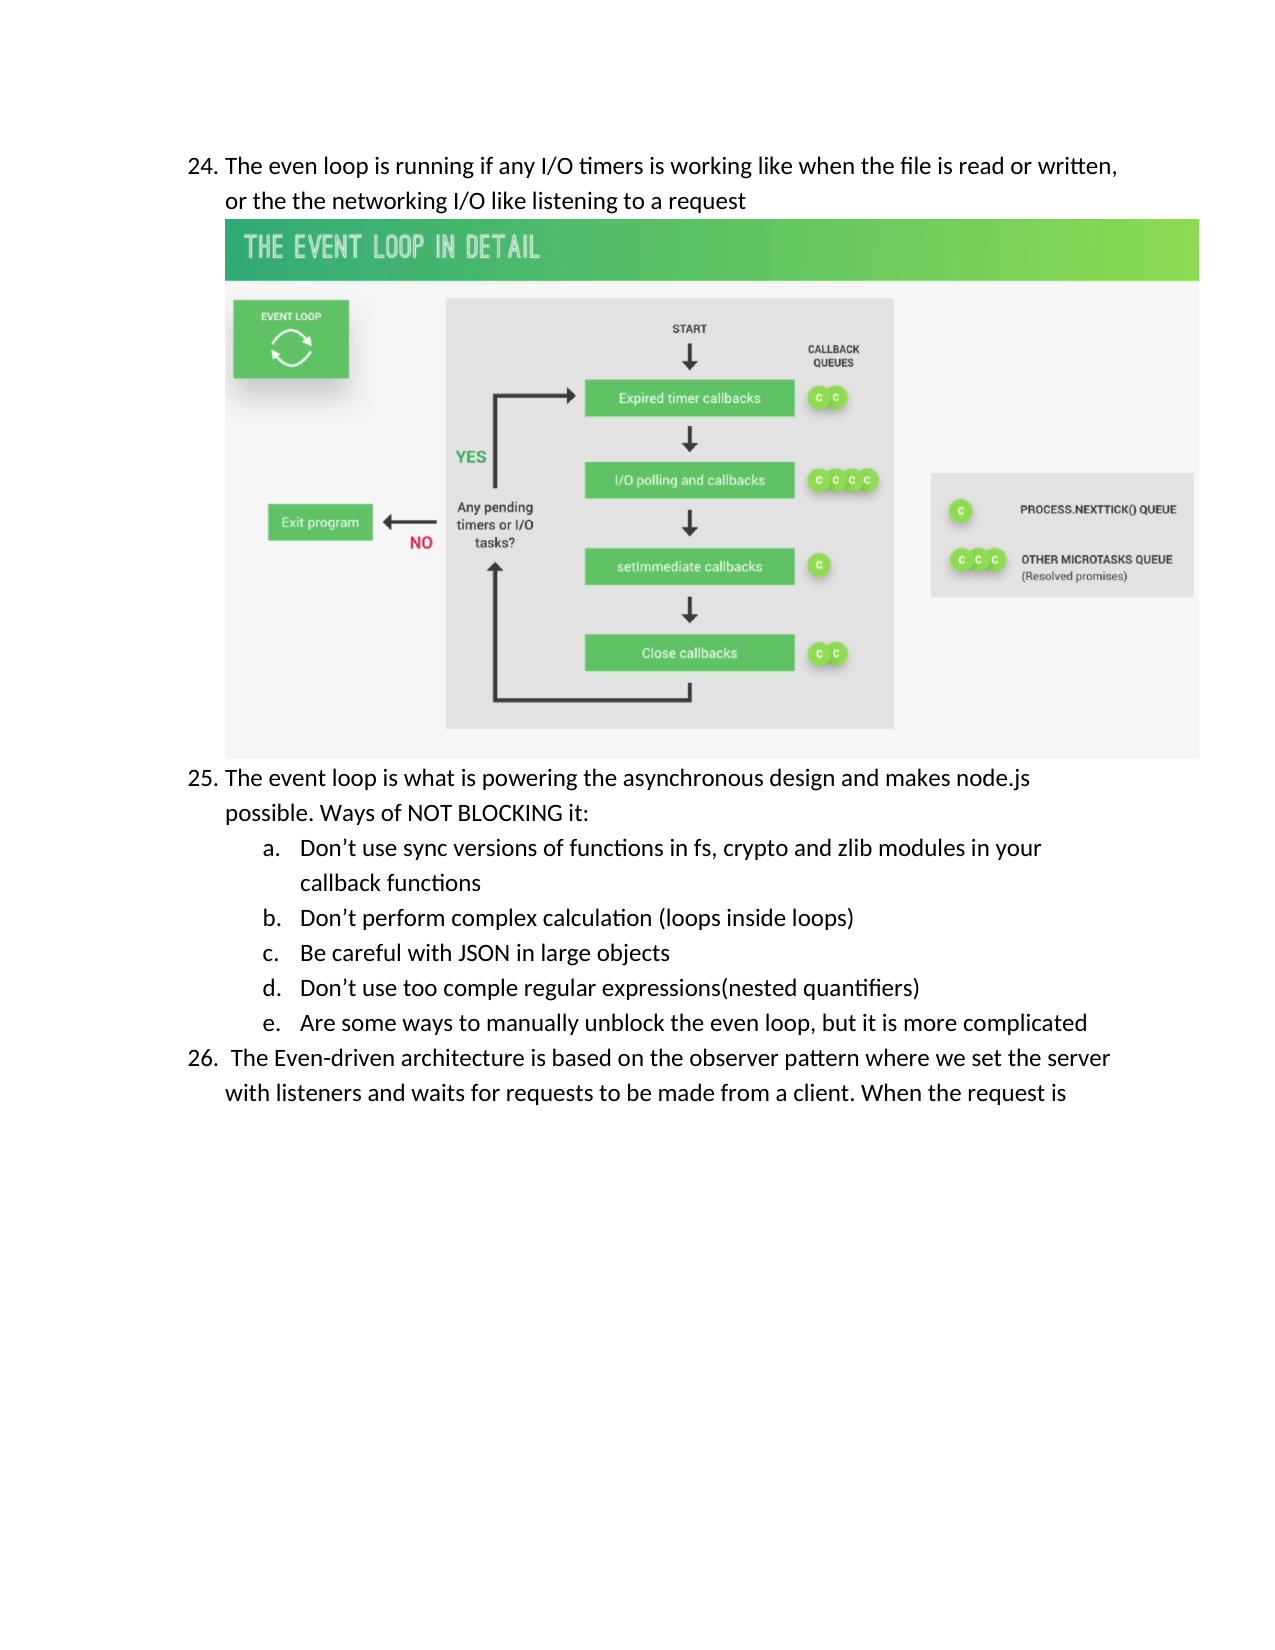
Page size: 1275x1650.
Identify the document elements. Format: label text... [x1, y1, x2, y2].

list The Even-driven architecture is based on the observer pattern where we set the server with listeners and waits for requests to be made from a client. When the request is made the callback is called from the even listener and the response is computed. [187, 1042, 1125, 1108]
list Don’t perform complex calculation (loops inside loops) [262, 902, 1125, 933]
list Are some ways to manually unblock the even loop, but it is more complicated [262, 1007, 1125, 1038]
list Don’t use sync versions of functions in fs, crypto and zlib modules in your callback functions [262, 832, 1125, 898]
picture [225, 219, 1200, 759]
list Be careful with JSON in large objects [262, 937, 1125, 968]
list Don’t use too comple regular expressions(nested quantifiers) [262, 972, 1125, 1003]
list The event loop is what is powering the asynchronous design and makes node.js possible. Ways of NOT BLOCKING it: [187, 762, 1125, 828]
